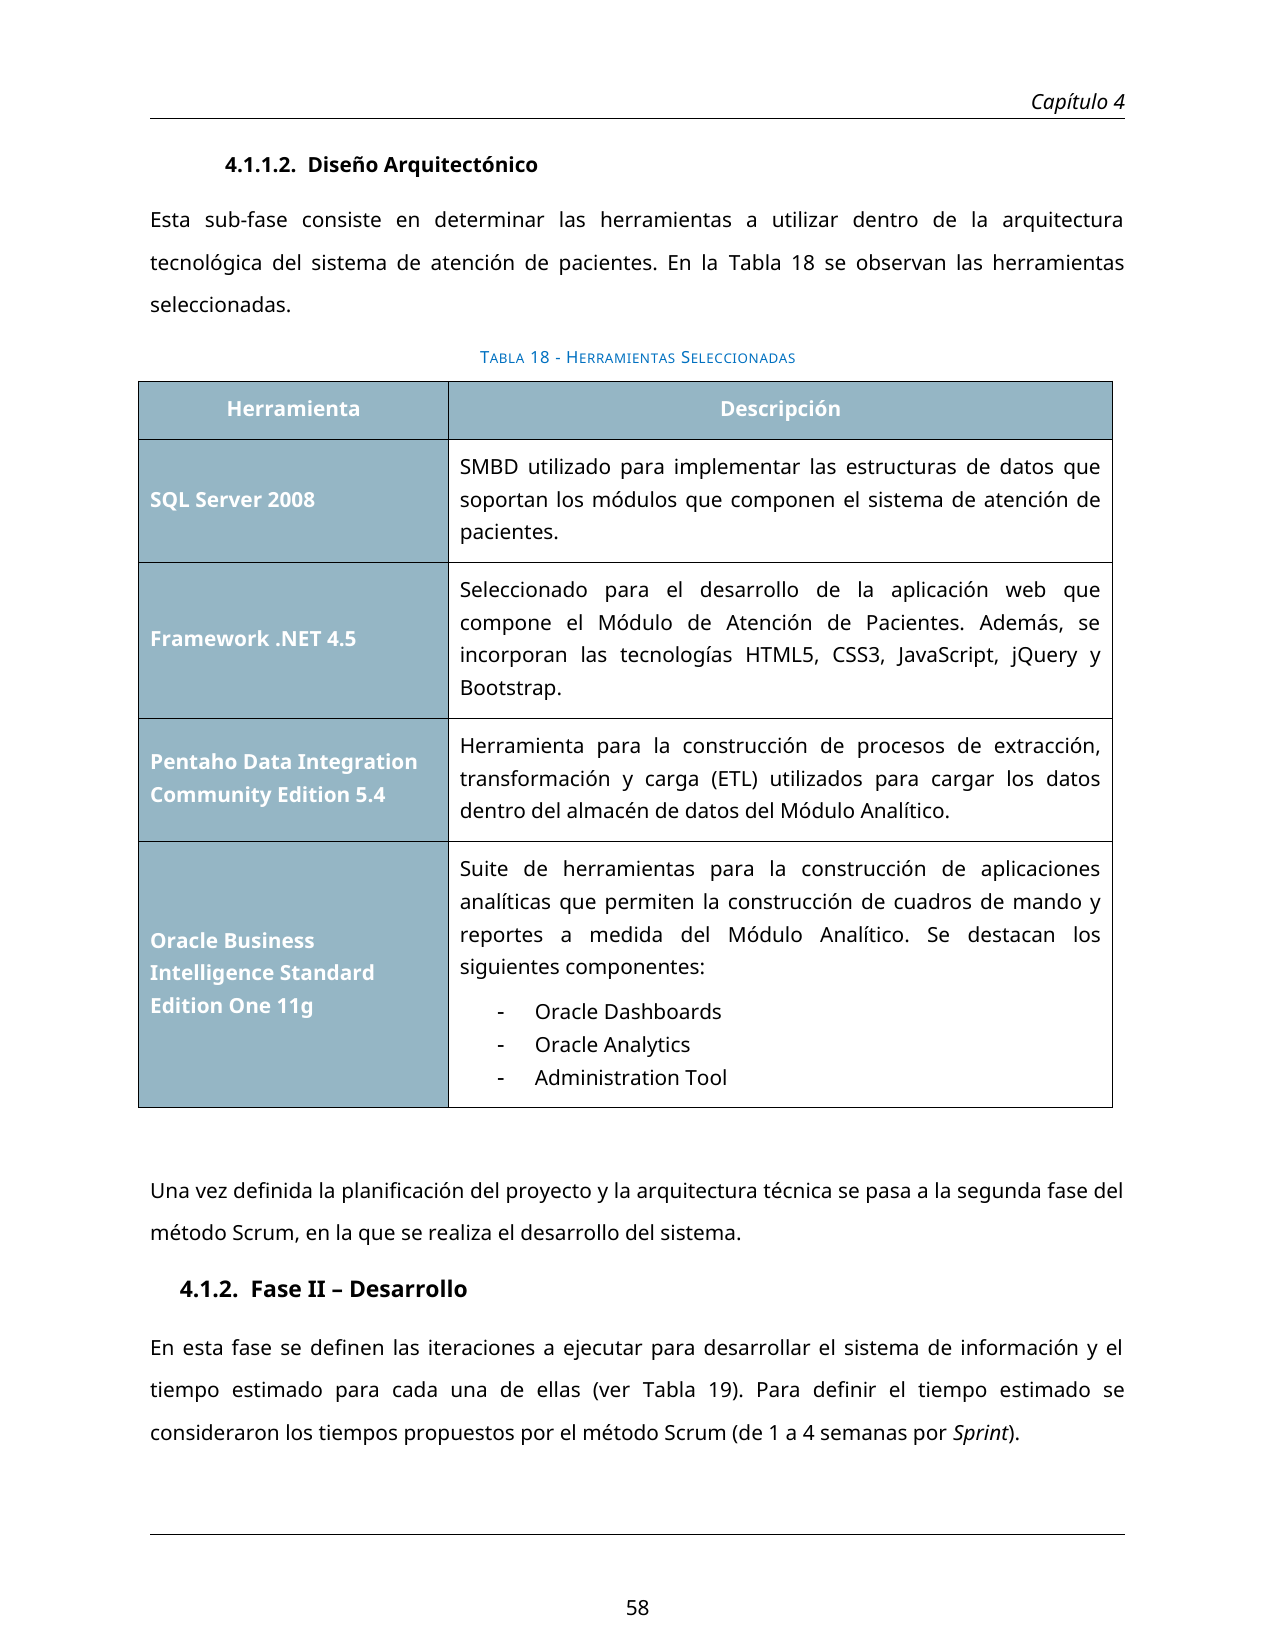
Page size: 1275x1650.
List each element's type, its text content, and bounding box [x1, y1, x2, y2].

text Fase II – Desarrollo [179, 1273, 1125, 1305]
table_cell Framework .NET 4.5 [139, 563, 448, 718]
table_header Descripción [449, 382, 1112, 439]
table_cell SQL Server 2008 [139, 440, 448, 562]
text Una vez definida la planificación del proyecto y la arquitectura técnica se pasa a la segunda fase del método Scrum, en la que se realiza el desarrollo del sistema. [150, 1176, 1125, 1247]
table_cell Pentaho Data Integration Community Edition 5.4 [139, 719, 448, 841]
table_cell SMBD utilizado para implementar las estructuras de datos que soportan los módulos que componen el sistema de atención de pacientes. [449, 440, 1112, 562]
table_cell Oracle Business Intelligence Standard Edition One 11g [139, 842, 448, 1107]
table_header Herramienta [139, 382, 448, 439]
text Esta sub-fase consiste en determinar las herramientas a utilizar dentro de la arquitectura tecnológica del sistema de atención de pacientes. En la Tabla 18 se observan las herramientas seleccionadas. [150, 205, 1125, 319]
text Diseño Arquitectónico [225, 150, 1125, 178]
text En esta fase se definen las iteraciones a ejecutar para desarrollar el sistema de información y el tiempo estimado para cada una de ellas (ver Tabla 19). Para definir el tiempo estimado se consideraron los tiempos propuestos por el método Scrum (de 1 a 4 semanas por Sprint). [150, 1333, 1125, 1446]
text Tabla 18 - Herramientas Seleccionadas [150, 345, 1125, 368]
table_cell Suite de herramientas para la construcción de aplicaciones analíticas que permiten la construcción de cuadros de mando y reportes a medida del Módulo Analítico. Se destacan los siguientes componentes: Oracle Dashboards Oracle Analytics Administration Tool [449, 842, 1112, 1107]
table_cell Herramienta para la construcción de procesos de extracción, transformación y carga (ETL) utilizados para cargar los datos dentro del almacén de datos del Módulo Analítico. [449, 719, 1112, 841]
table_cell Seleccionado para el desarrollo de la aplicación web que compone el Módulo de Atención de Pacientes. Además, se incorporan las tecnologías HTML5, CSS3, JavaScript, jQuery y Bootstrap. [449, 563, 1112, 718]
